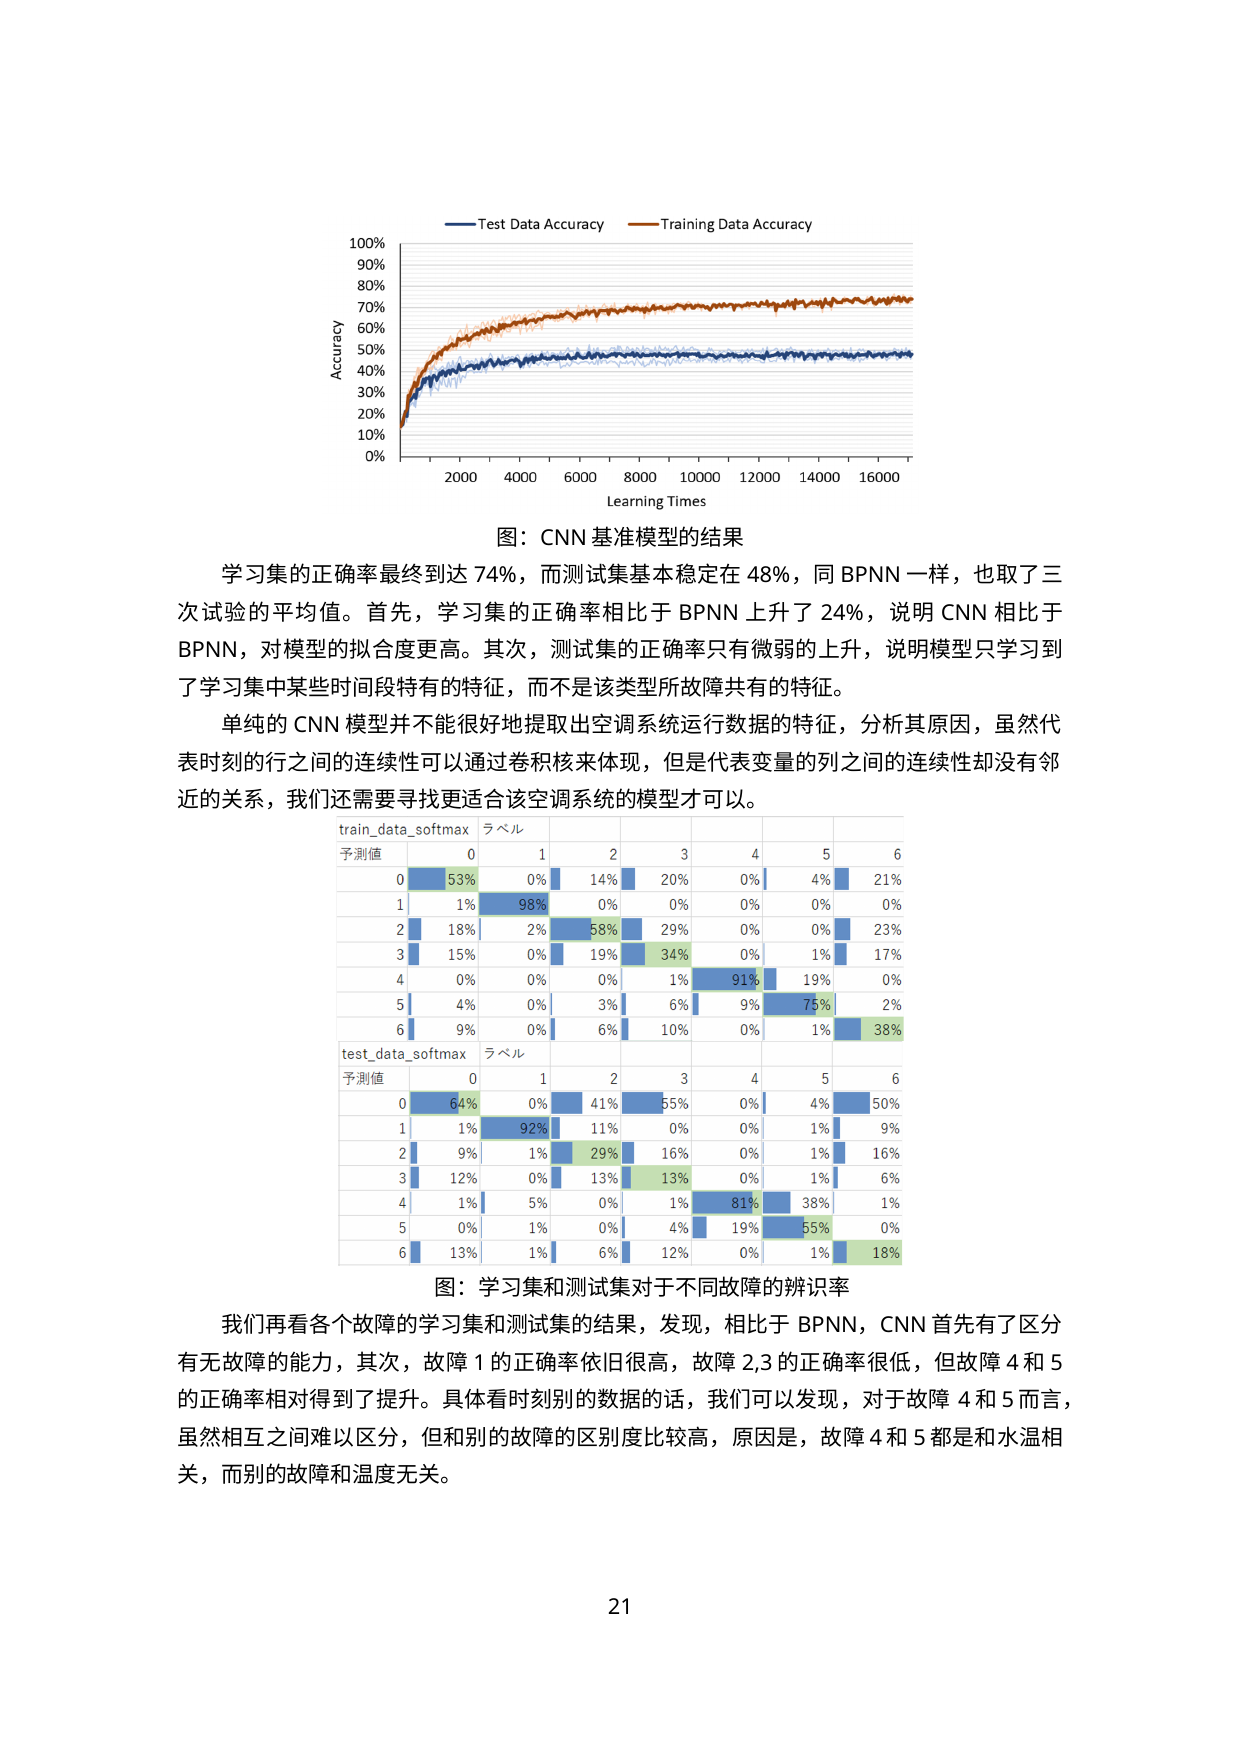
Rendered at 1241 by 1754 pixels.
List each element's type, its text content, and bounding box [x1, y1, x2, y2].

picture [321, 216, 919, 514]
text 图：学习集和测试集对于不同故障的辨识率 [177, 1267, 1063, 1304]
text 单纯的CNN模型并不能很好地提取出空调系统运行数据的特征，分析其原因，虽然代表时刻的行之间的连续性可以通过卷积核来体现，但是代表变量的列之间的连续性却没有邻近的关系，我们还需要寻找更适合该空调系统的模型才可以。 [177, 704, 1063, 817]
text 学习集的正确率最终到达74%，而测试集基本稳定在48%，同BPNN一样，也取了三次试验的平均值。首先，学习集的正确率相比于BPNN上升了24%，说明CNN相比于BPNN，对模型的拟合度更高。其次，测试集的正确率只有微弱的上升，说明模型只学习到了学习集中某些时间段特有的特征，而不是该类型所故障共有的特征。 [177, 554, 1063, 704]
text 我们再看各个故障的学习集和测试集的结果，发现，相比于BPNN，CNN首先有了区分有无故障的能力，其次，故障1的正确率依旧很高，故障2,3的正确率很低，但故障4和5的正确率相对得到了提升。具体看时刻别的数据的话，我们可以发现，对于故障4和5而言，虽然相互之间难以区分，但和别的故障的区别度比较高，原因是，故障4和5都是和水温相关，而别的故障和温度无关。 [177, 1304, 1063, 1492]
picture [336, 816, 904, 1266]
text 图：CNN基准模型的结果 [177, 517, 1063, 554]
